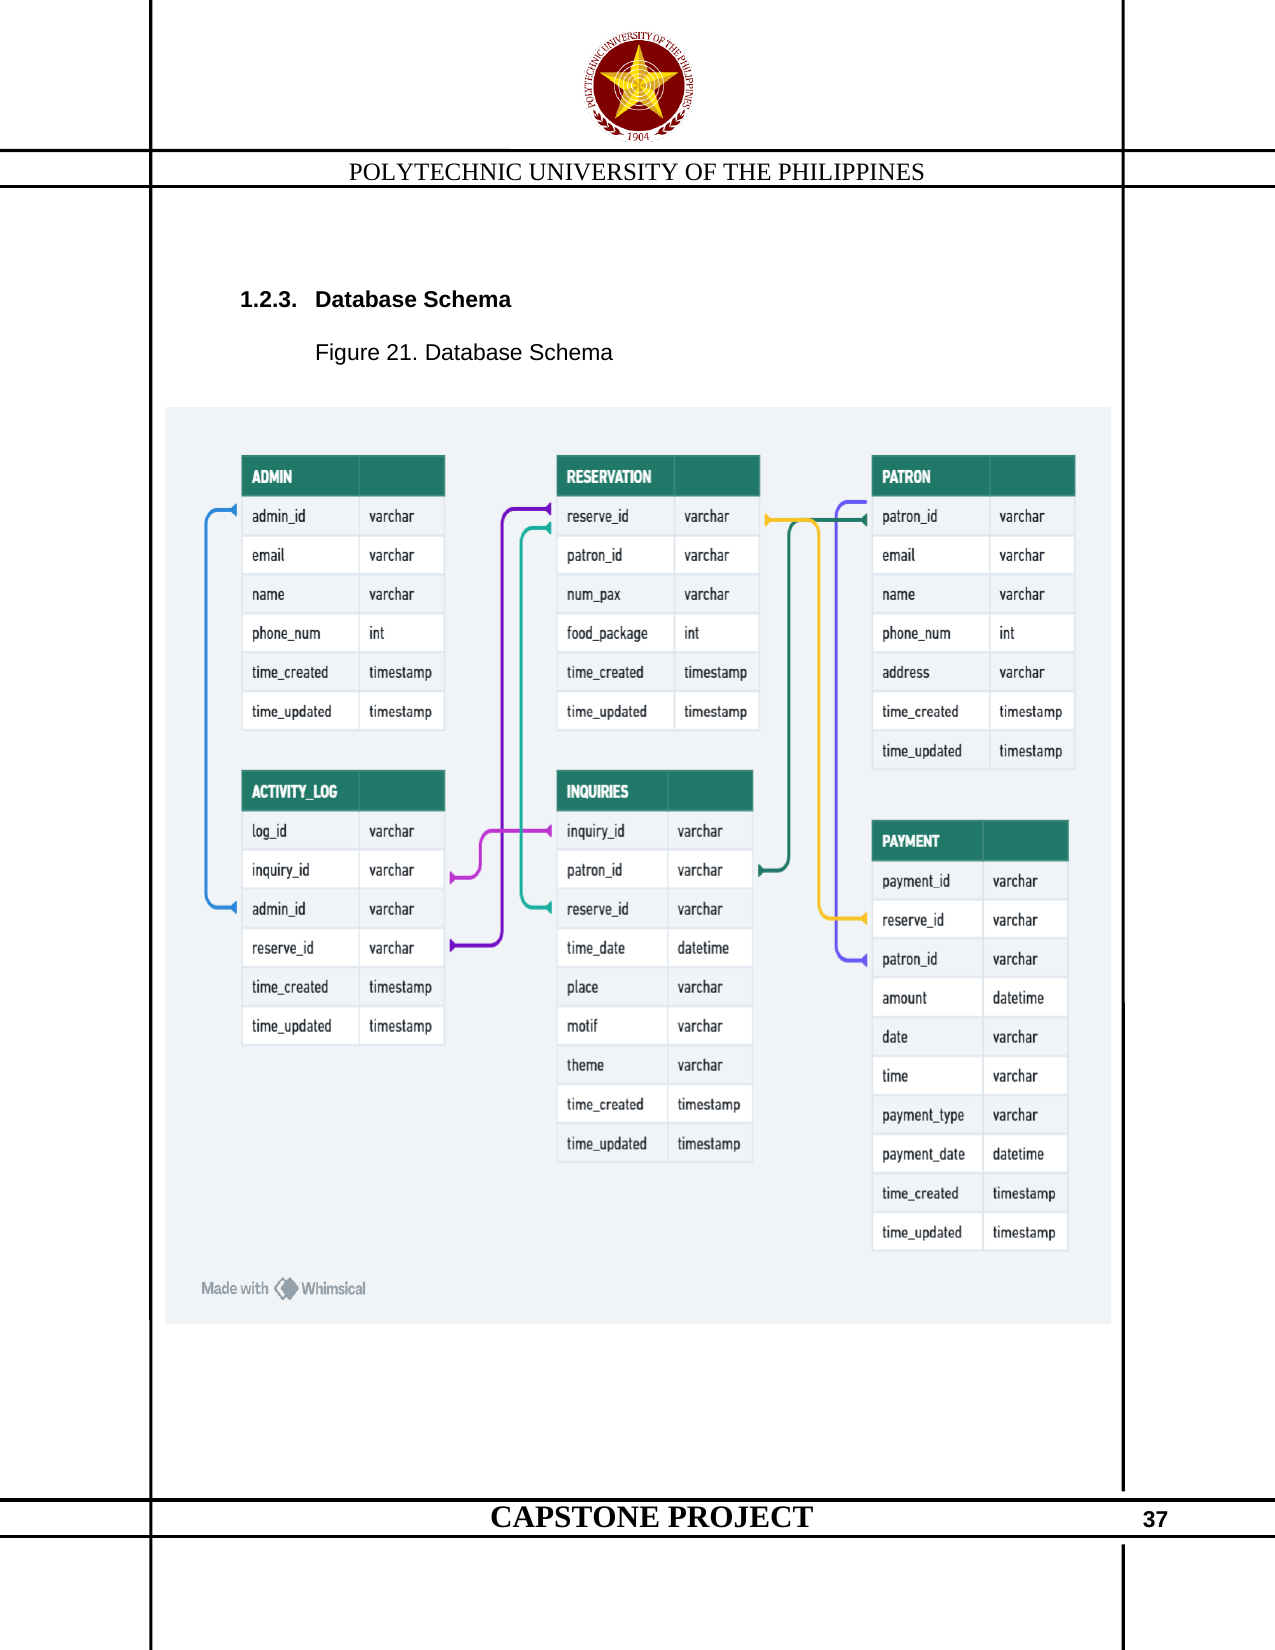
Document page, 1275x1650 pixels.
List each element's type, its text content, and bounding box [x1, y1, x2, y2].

list Figure 21. Database Schema [315, 338, 1110, 365]
list Database Schema [240, 286, 1110, 312]
picture [582, 31, 694, 142]
picture [165, 407, 1112, 1324]
